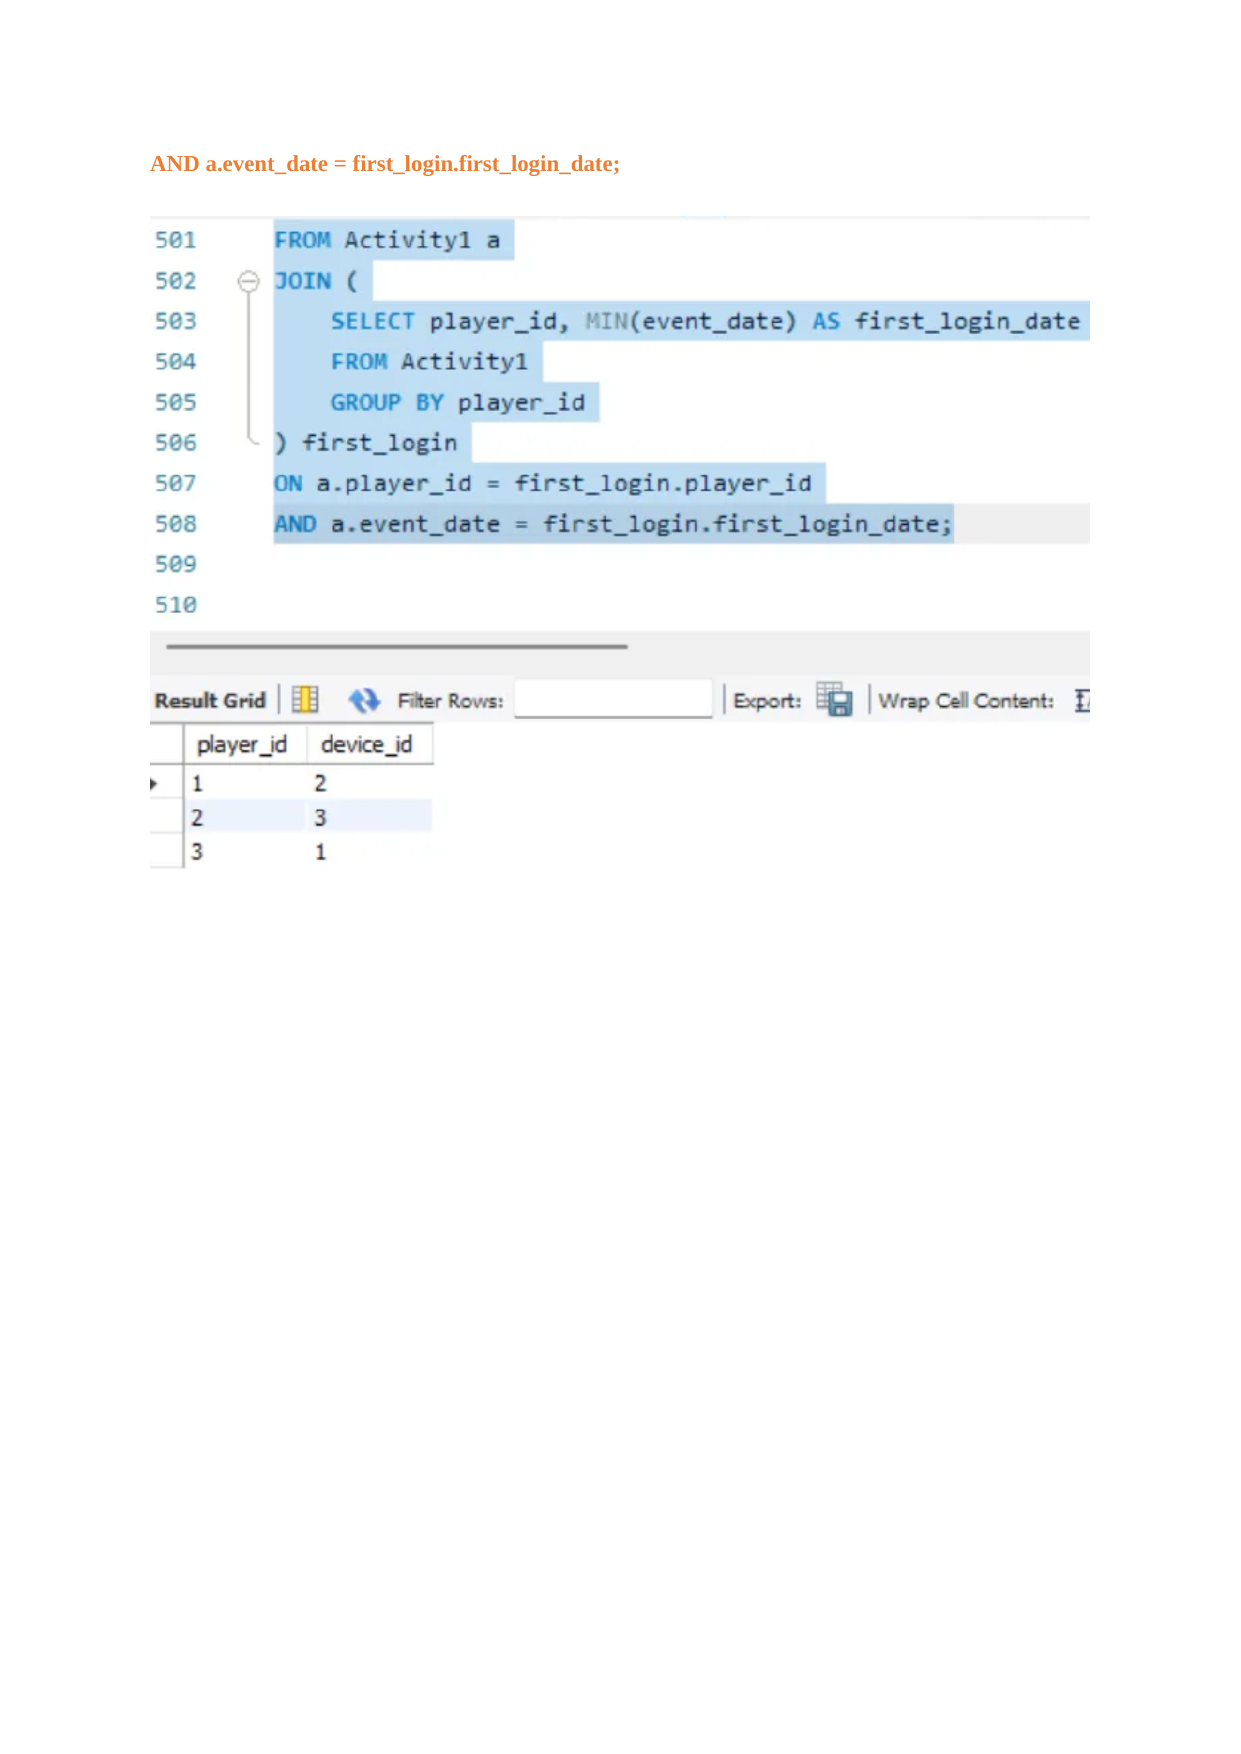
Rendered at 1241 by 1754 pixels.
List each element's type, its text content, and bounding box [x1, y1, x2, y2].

text AND a.event_date = first_login.first_login_date; [150, 150, 1090, 216]
picture [150, 216, 1090, 872]
